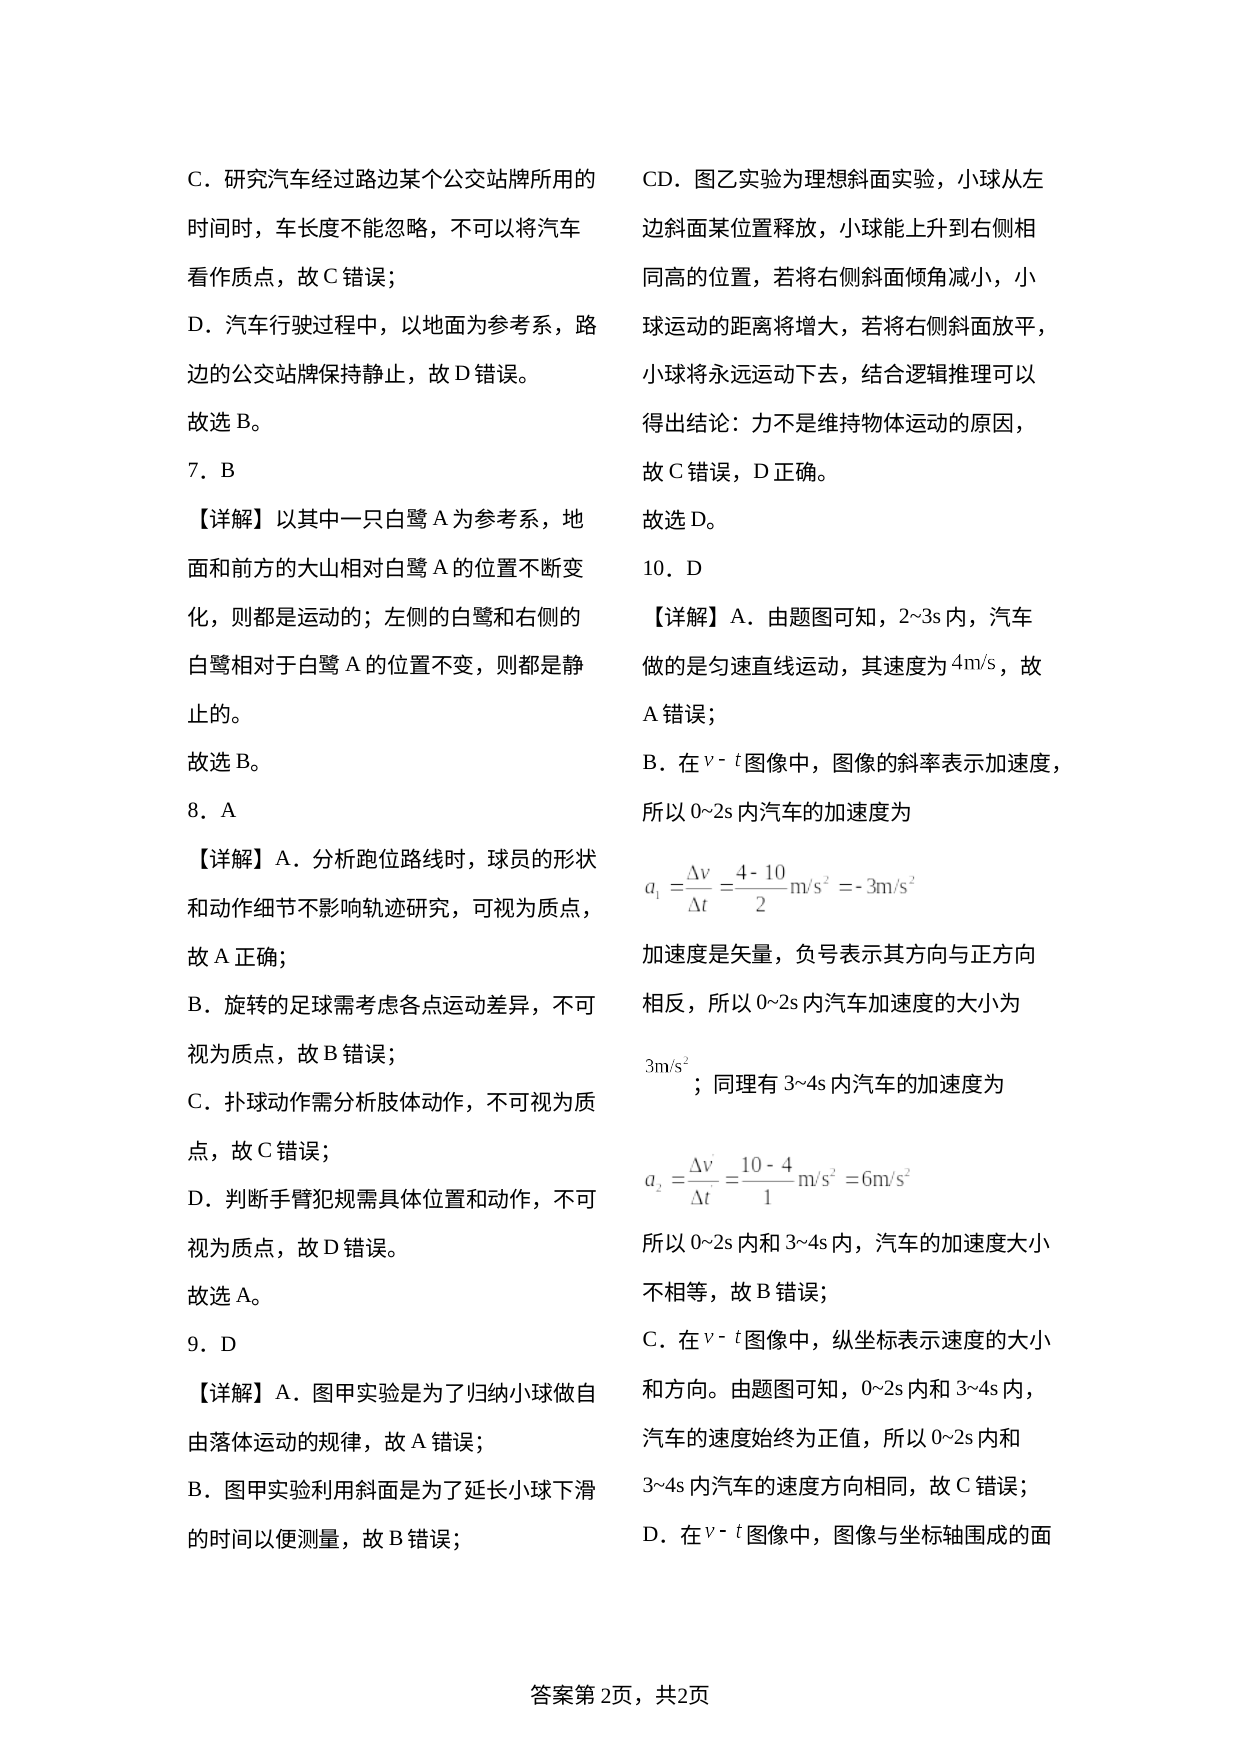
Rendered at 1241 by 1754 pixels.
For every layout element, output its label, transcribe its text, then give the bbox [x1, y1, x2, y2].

text 故选A。 [187, 1279, 598, 1311]
text C．扑球动作需分析肢体动作，不可视为质点，故C错误； [187, 1084, 598, 1166]
text C．在图像中，纵坐标表示速度的大小和方向。由题图可知，0~2s内和3~4s内，汽车的速度始终为正值，所以0~2s内和3~4s内汽车的速度方向相同，故C错误； [642, 1323, 1053, 1501]
text 故选B。 [187, 745, 598, 777]
text CD．图乙实验为理想斜面实验，小球从左边斜面某位置释放，小球能上升到右侧相同高的位置，若将右侧斜面倾角减小，小球运动的距离将增大，若将右侧斜面放平，小球将永远运动下去，结合逻辑推理可以得出结论：力不是维持物体运动的原因，故C错误，D正确。 [642, 162, 1053, 487]
text 9．D [187, 1327, 598, 1359]
text D．在图像中，图像与坐标轴围成的面积表示位移。所以0~4s内汽车的位移大小为，故D正确。 [642, 1517, 1053, 1550]
text D．判断手臂犯规需具体位置和动作，不可视为质点，故D错误。 [187, 1182, 598, 1263]
text 10．D [642, 551, 1053, 584]
text 故选D。 [642, 503, 1053, 535]
text 7．B [187, 453, 598, 486]
text 【详解】A．图甲实验是为了归纳小球做自由落体运动的规律，故A错误； [187, 1375, 598, 1457]
text B．在图像中，图像的斜率表示加速度，所以0~2s内汽车的加速度为 [642, 745, 1053, 924]
text 【详解】A．由题图可知，2~3s内，汽车做的是匀速直线运动，其速度为，故A错误； [642, 599, 1053, 729]
text 故选 B。 [187, 405, 598, 437]
text 加速度是矢量，负号表示其方向与正方向相反，所以0~2s内汽车加速度的大小为；同理有3~4s内汽车的加速度为 [642, 937, 1053, 1213]
text 8．A [187, 793, 598, 826]
text B．图甲实验利用斜面是为了延长小球下滑的时间以便测量，故B错误； [187, 1472, 598, 1554]
text 【详解】以其中一只白鹭A为参考系，地面和前方的大山相对白鹭A的位置不断变化，则都是运动的；左侧的白鹭和右侧的白鹭相对于白鹭A的位置不变，则都是静止的。 [187, 502, 598, 729]
text D．汽车行驶过程中，以地面为参考系，路边的公交站牌保持静止，故D错误。 [187, 308, 598, 389]
text C．研究汽车经过路边某个公交站牌所用的时间时，车长度不能忽略，不可以将汽车看作质点，故C错误； [187, 162, 598, 292]
text 所以0~2s内和3~4s内，汽车的加速度大小不相等，故B错误； [642, 1226, 1053, 1307]
text 【详解】A．分析跑位路线时，球员的形状和动作细节不影响轨迹研究，可视为质点，故A正确； [187, 842, 598, 972]
text B．旋转的足球需考虑各点运动差异，不可视为质点，故B错误； [187, 987, 598, 1069]
